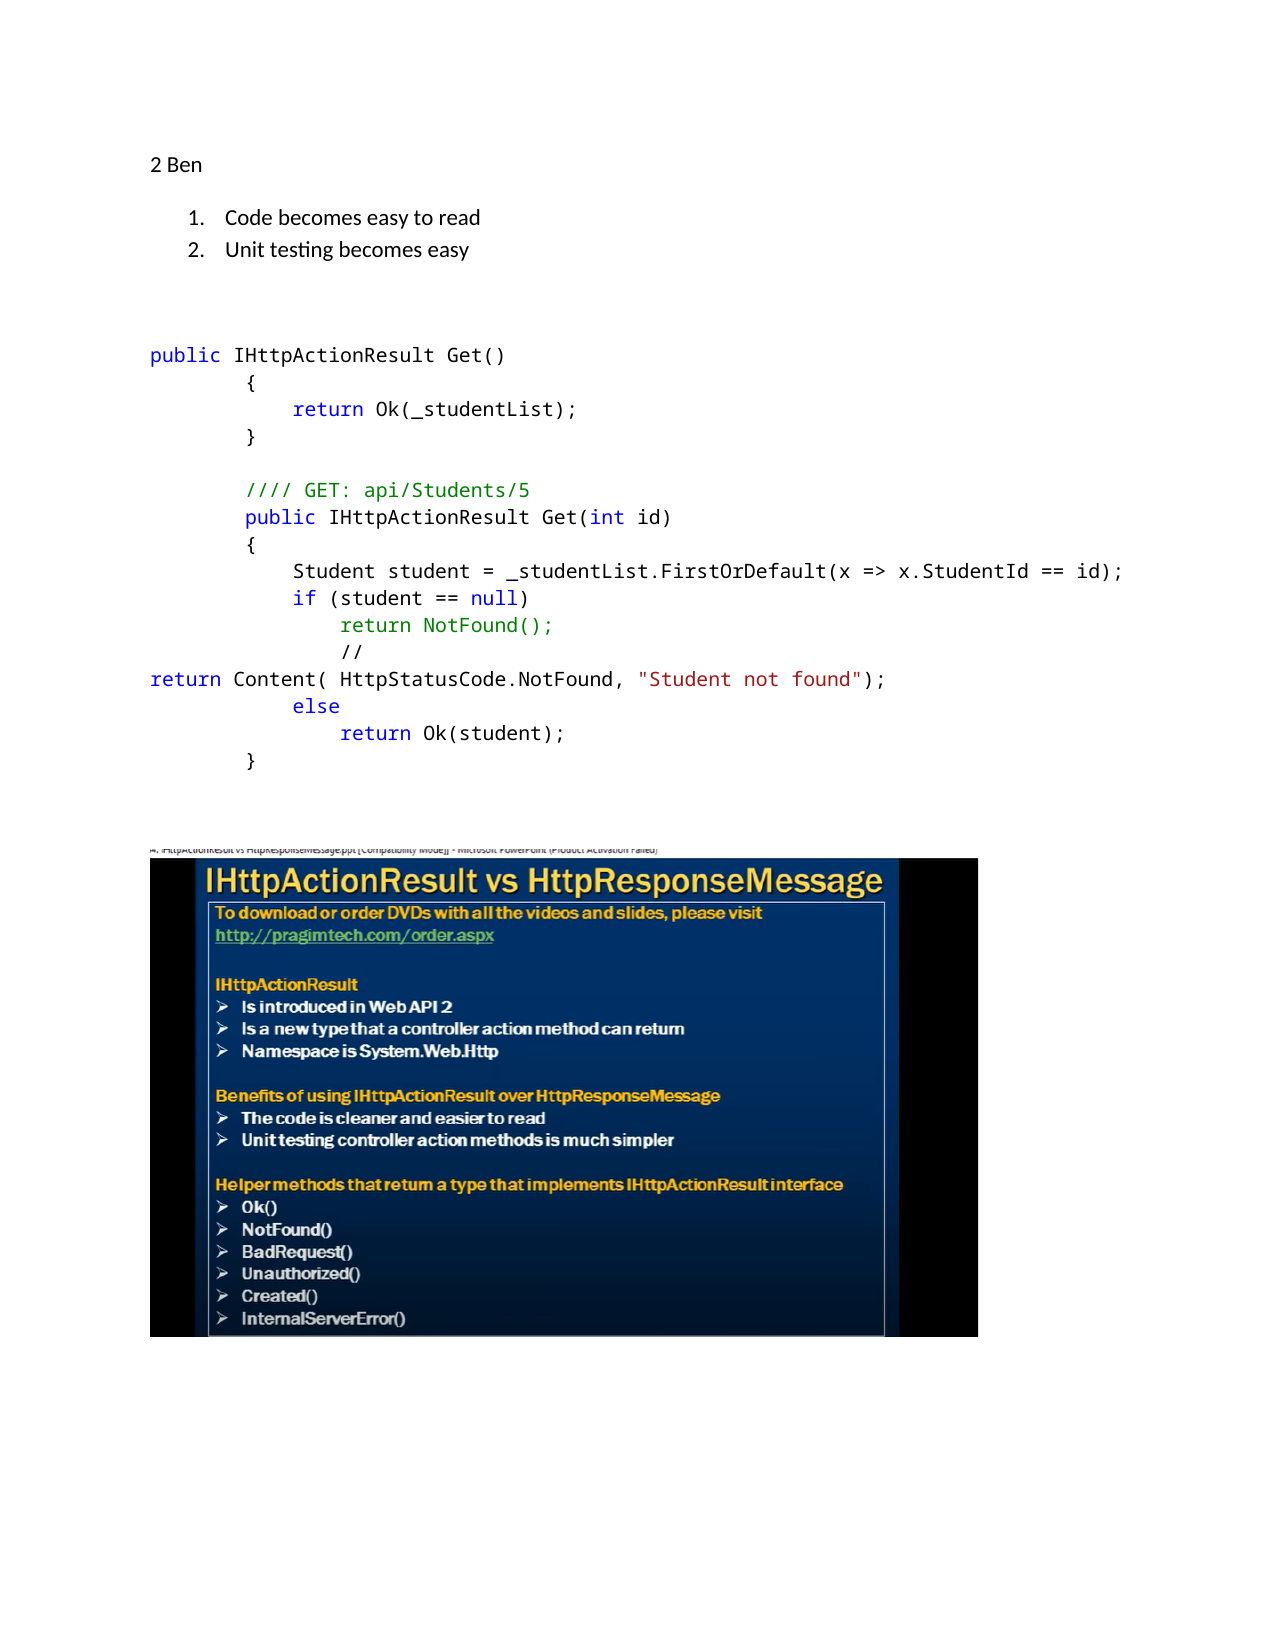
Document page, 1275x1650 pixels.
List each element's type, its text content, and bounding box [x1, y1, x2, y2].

text { [150, 368, 1125, 395]
text public IHttpActionResult Get() [150, 341, 1125, 368]
text return Content( HttpStatusCode.NotFound, "Student not found"); [150, 665, 1125, 692]
text return Ok(_studentList); [150, 395, 1125, 422]
text Student student = _studentList.FirstOrDefault(x => x.StudentId == id); [150, 557, 1125, 584]
text { [150, 530, 1125, 557]
text return NotFound(); [150, 611, 1125, 638]
text public IHttpActionResult Get(int id) [150, 503, 1125, 530]
text else [150, 692, 1125, 719]
text //// GET: api/Students/5 [150, 476, 1125, 503]
text 2 Ben [150, 150, 1125, 178]
text } [150, 746, 1125, 773]
picture [150, 849, 979, 1337]
text return Ok(student); [150, 719, 1125, 746]
text } [150, 422, 1125, 449]
text if (student == null) [150, 584, 1125, 611]
list Unit testing becomes easy [187, 235, 1125, 263]
list Code becomes easy to read [187, 203, 1125, 231]
text // [150, 638, 1125, 665]
